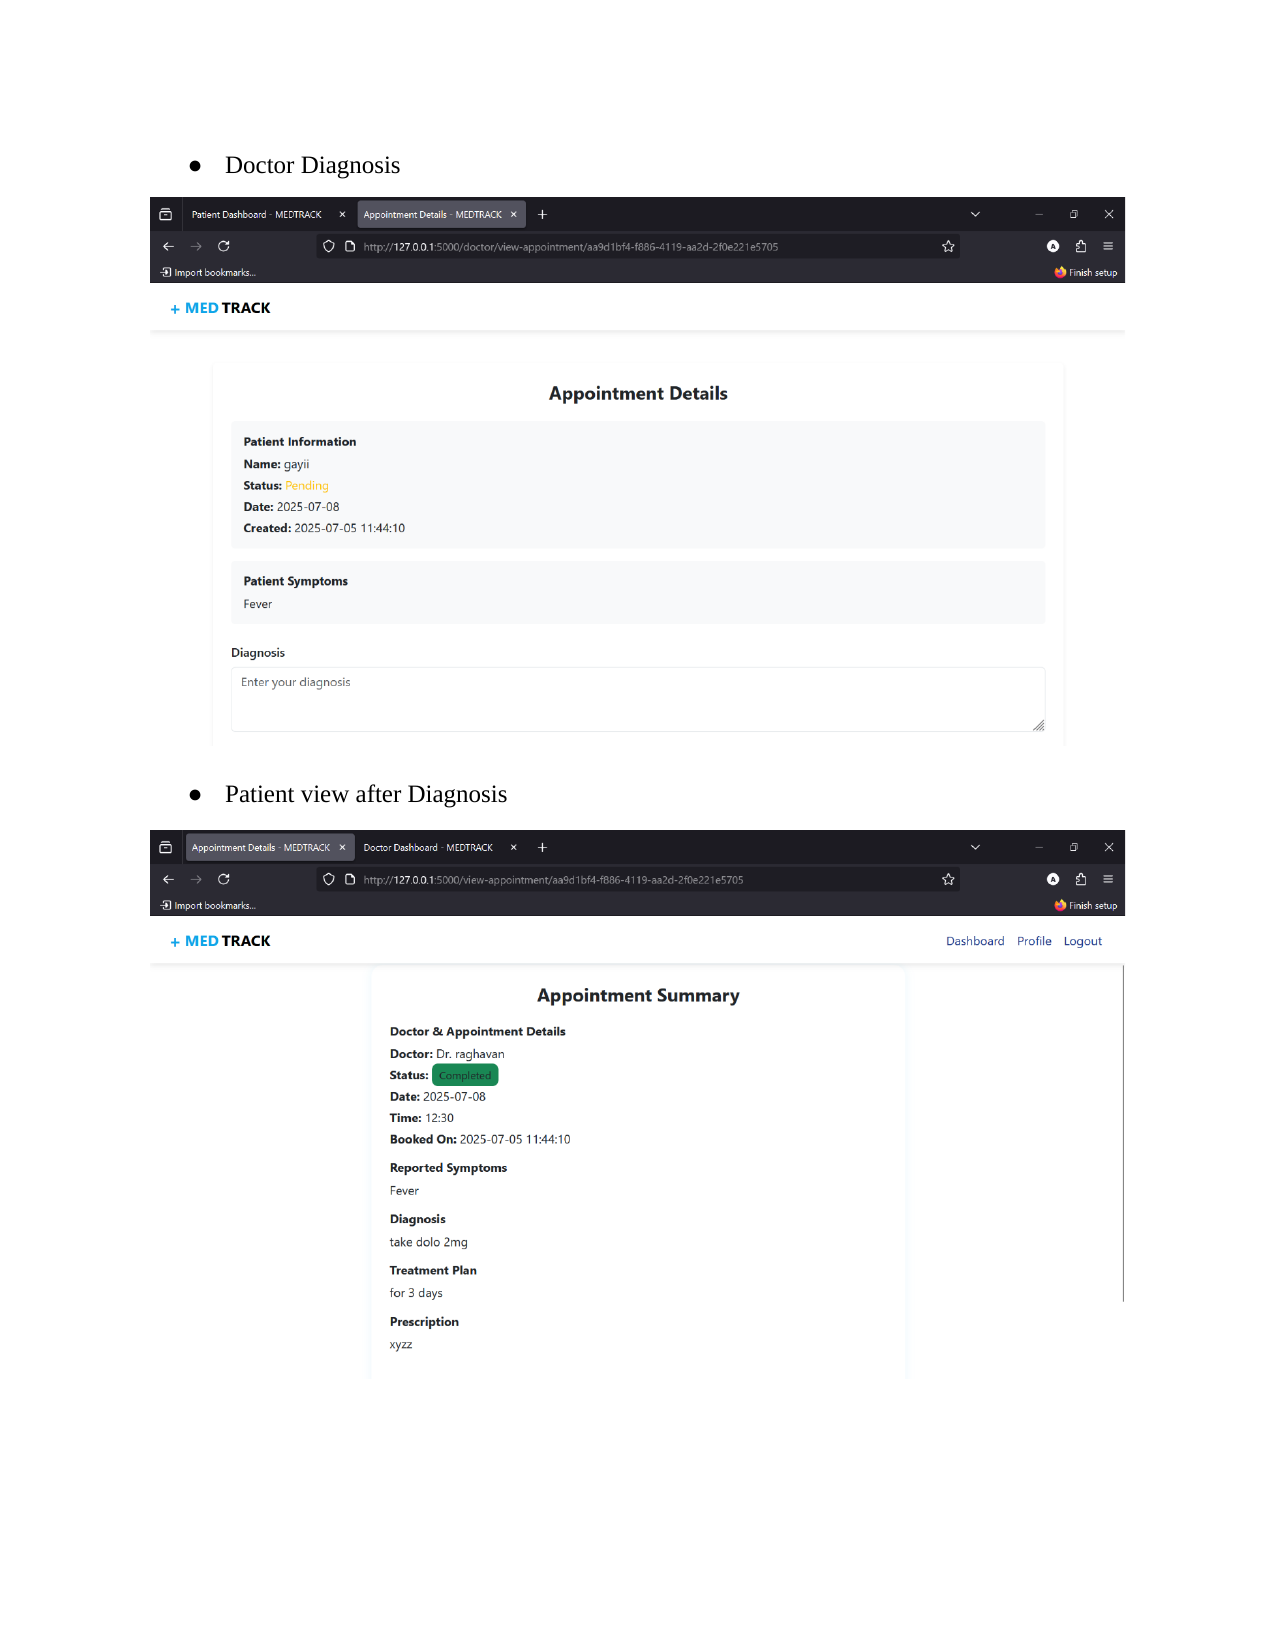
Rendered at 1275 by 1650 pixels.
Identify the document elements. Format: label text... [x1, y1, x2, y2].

picture [150, 830, 1125, 1379]
picture [150, 197, 1125, 746]
list Doctor Diagnosis [187, 150, 1125, 179]
list Patient view after Diagnosis [187, 746, 1125, 808]
